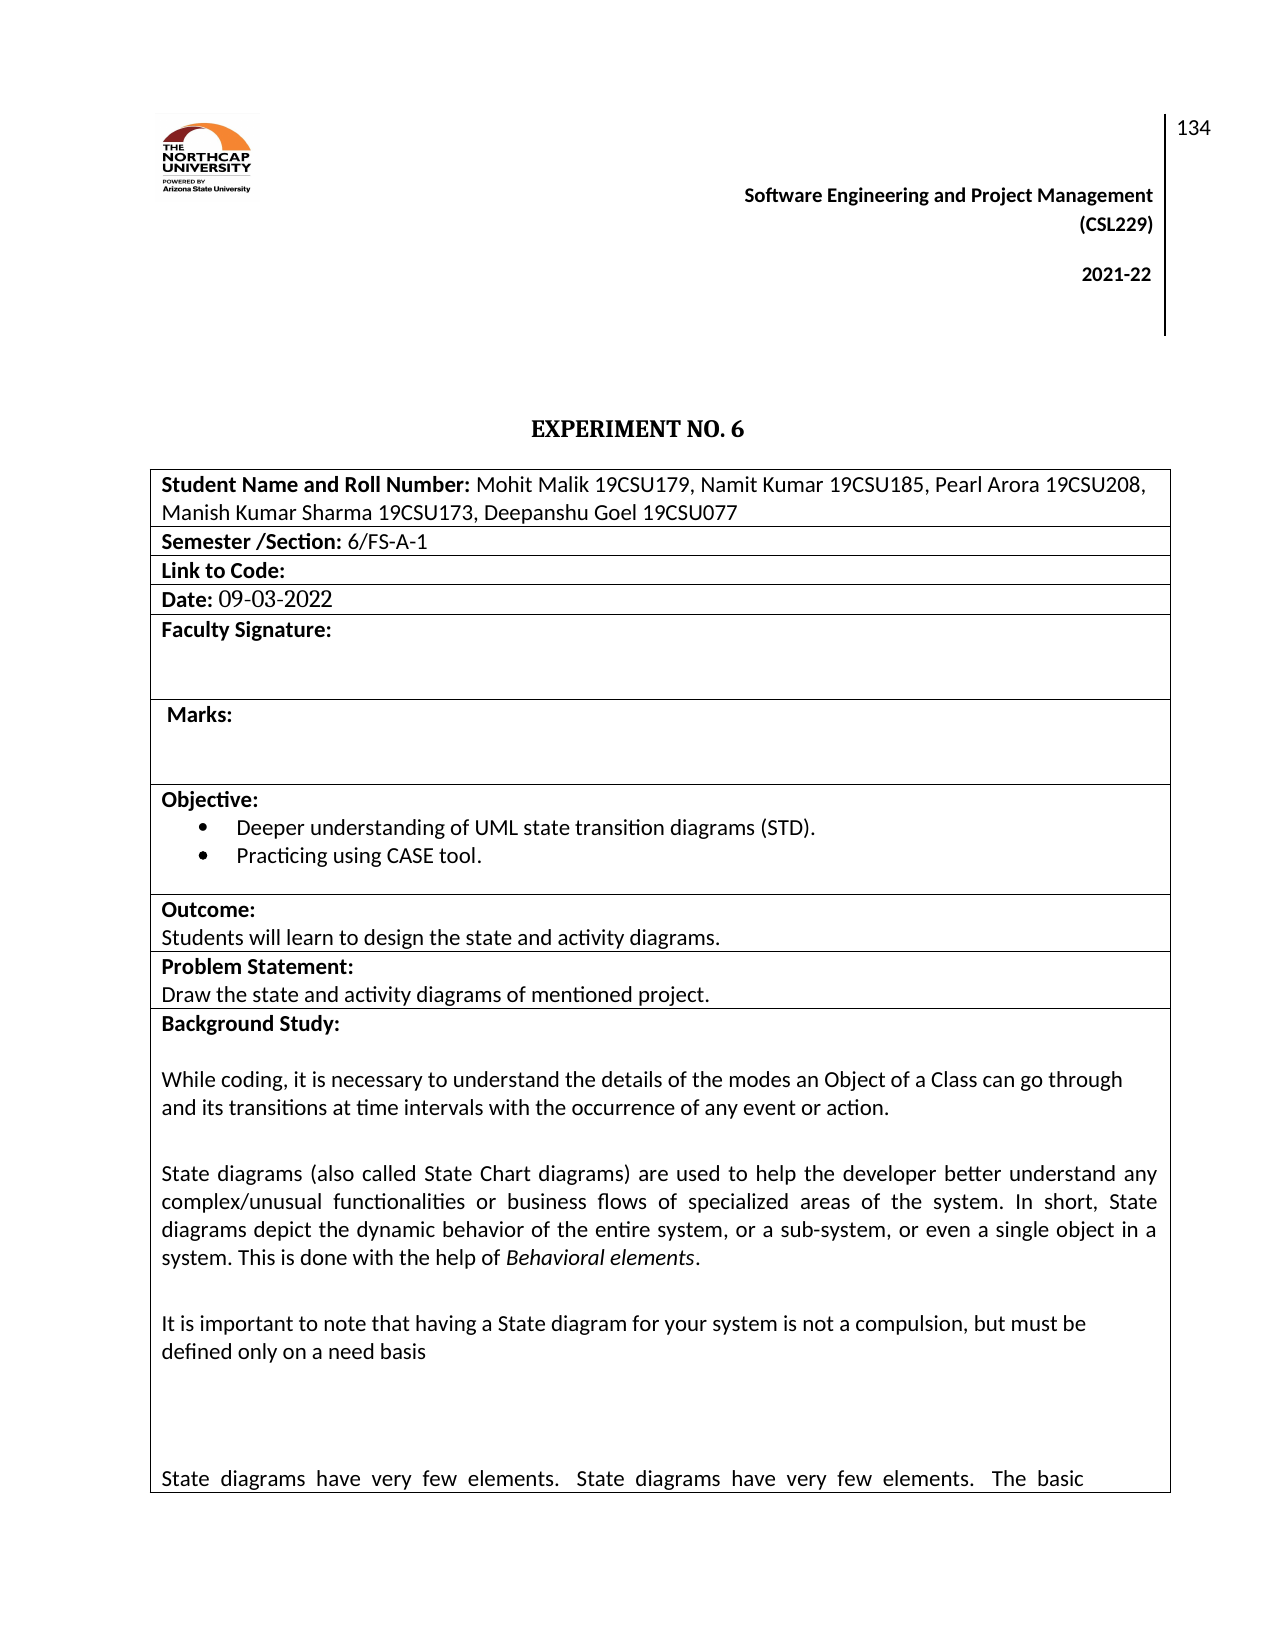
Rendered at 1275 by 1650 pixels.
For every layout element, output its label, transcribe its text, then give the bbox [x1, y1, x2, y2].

table_cell Faculty Signature: [151, 615, 1170, 699]
table_cell Problem Statement: Draw the state and activity diagrams of mentioned project. [151, 952, 1170, 1008]
table_cell Semester /Section: 6/FS-A-1 [151, 527, 1170, 555]
table_cell Marks: [151, 700, 1170, 784]
table_header Student Name and Roll Number: Mohit Malik 19CSU179, Namit Kumar 19CSU185, Pearl Arora 19CSU208, Manish Kumar Sharma 19CSU173, Deepanshu Goel 19CSU077 [151, 470, 1170, 526]
picture [155, 113, 260, 202]
table_cell Link to Code: [151, 556, 1170, 584]
table_cell Outcome: Students will learn to design the state and activity diagrams. [151, 895, 1170, 951]
table_cell Objective: Deeper understanding of UML state transition diagrams (STD). Practicing using CASE tool. [151, 785, 1170, 894]
text EXPERIMENT NO. 6 [150, 415, 1125, 444]
table_cell Date: 09-03-2022 [151, 585, 1170, 614]
